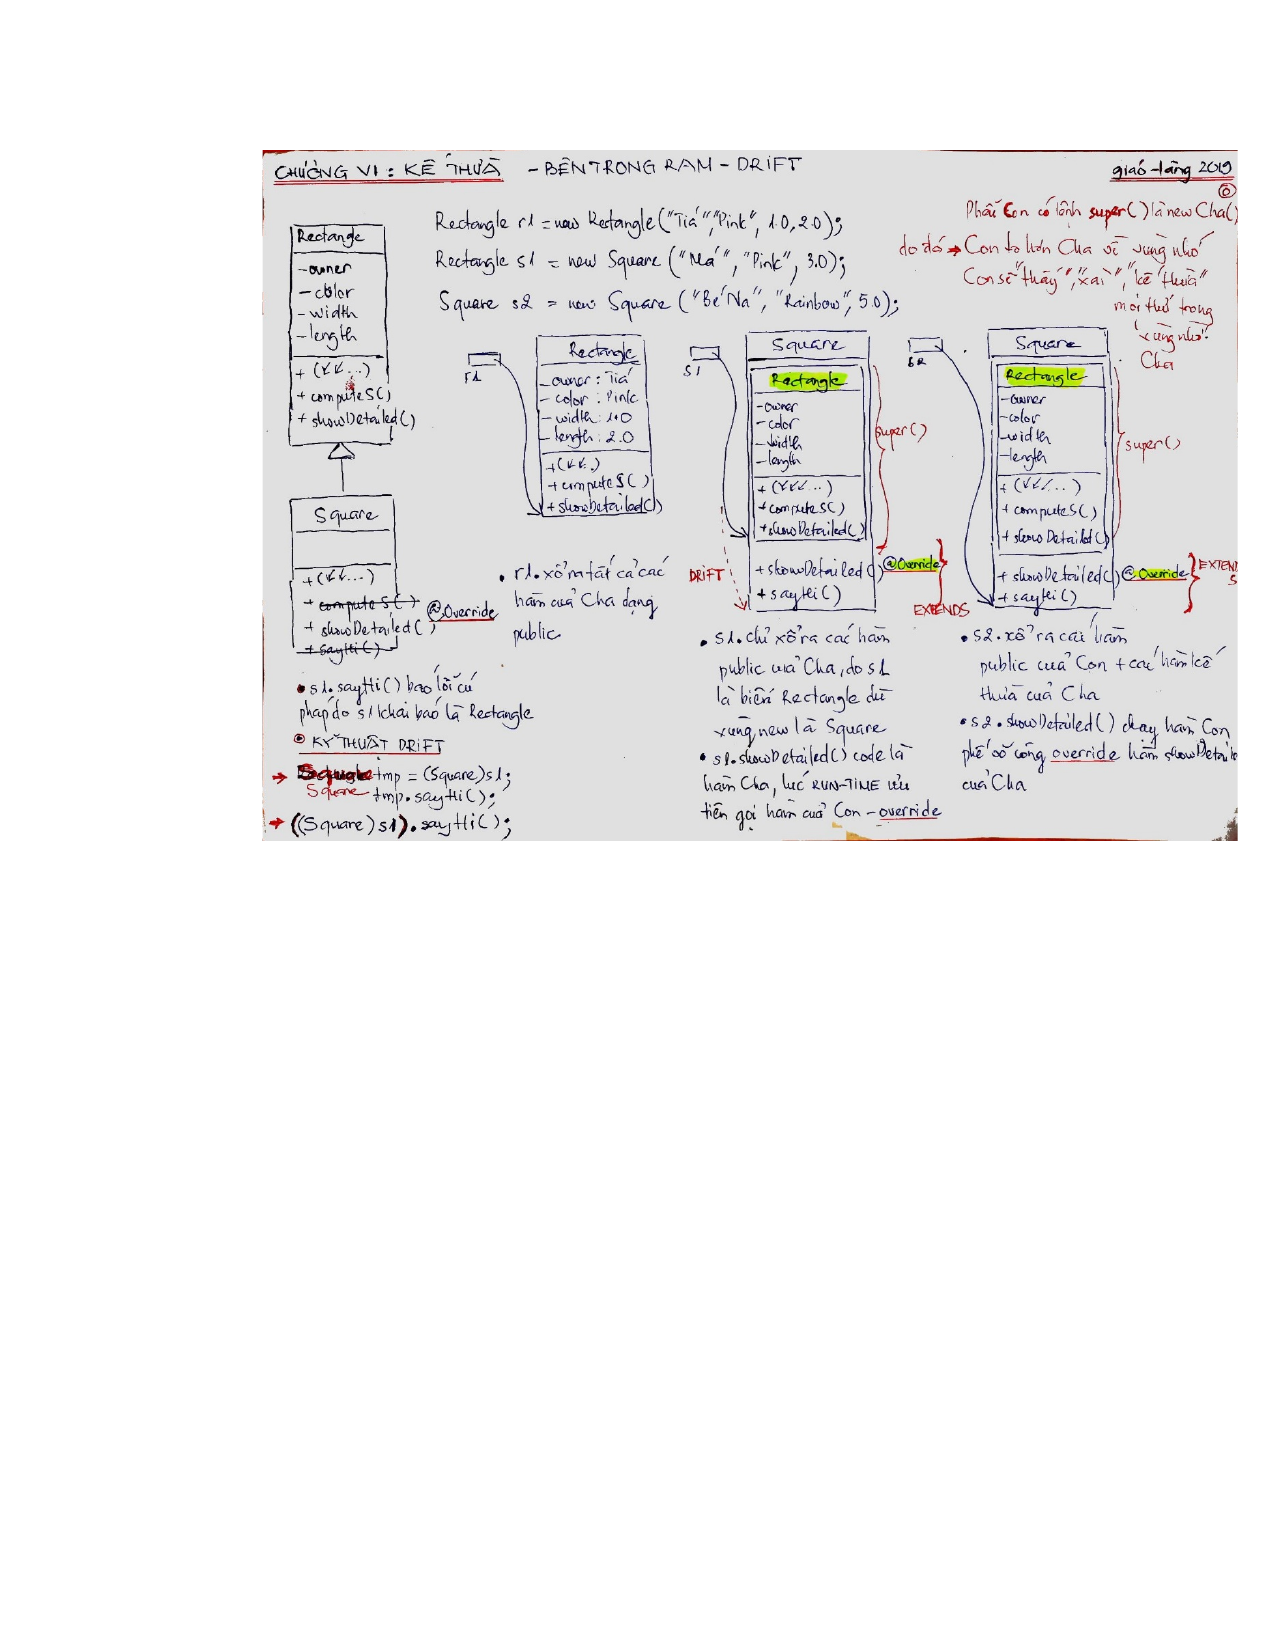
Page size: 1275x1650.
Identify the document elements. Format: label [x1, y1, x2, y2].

picture [262, 150, 1238, 841]
